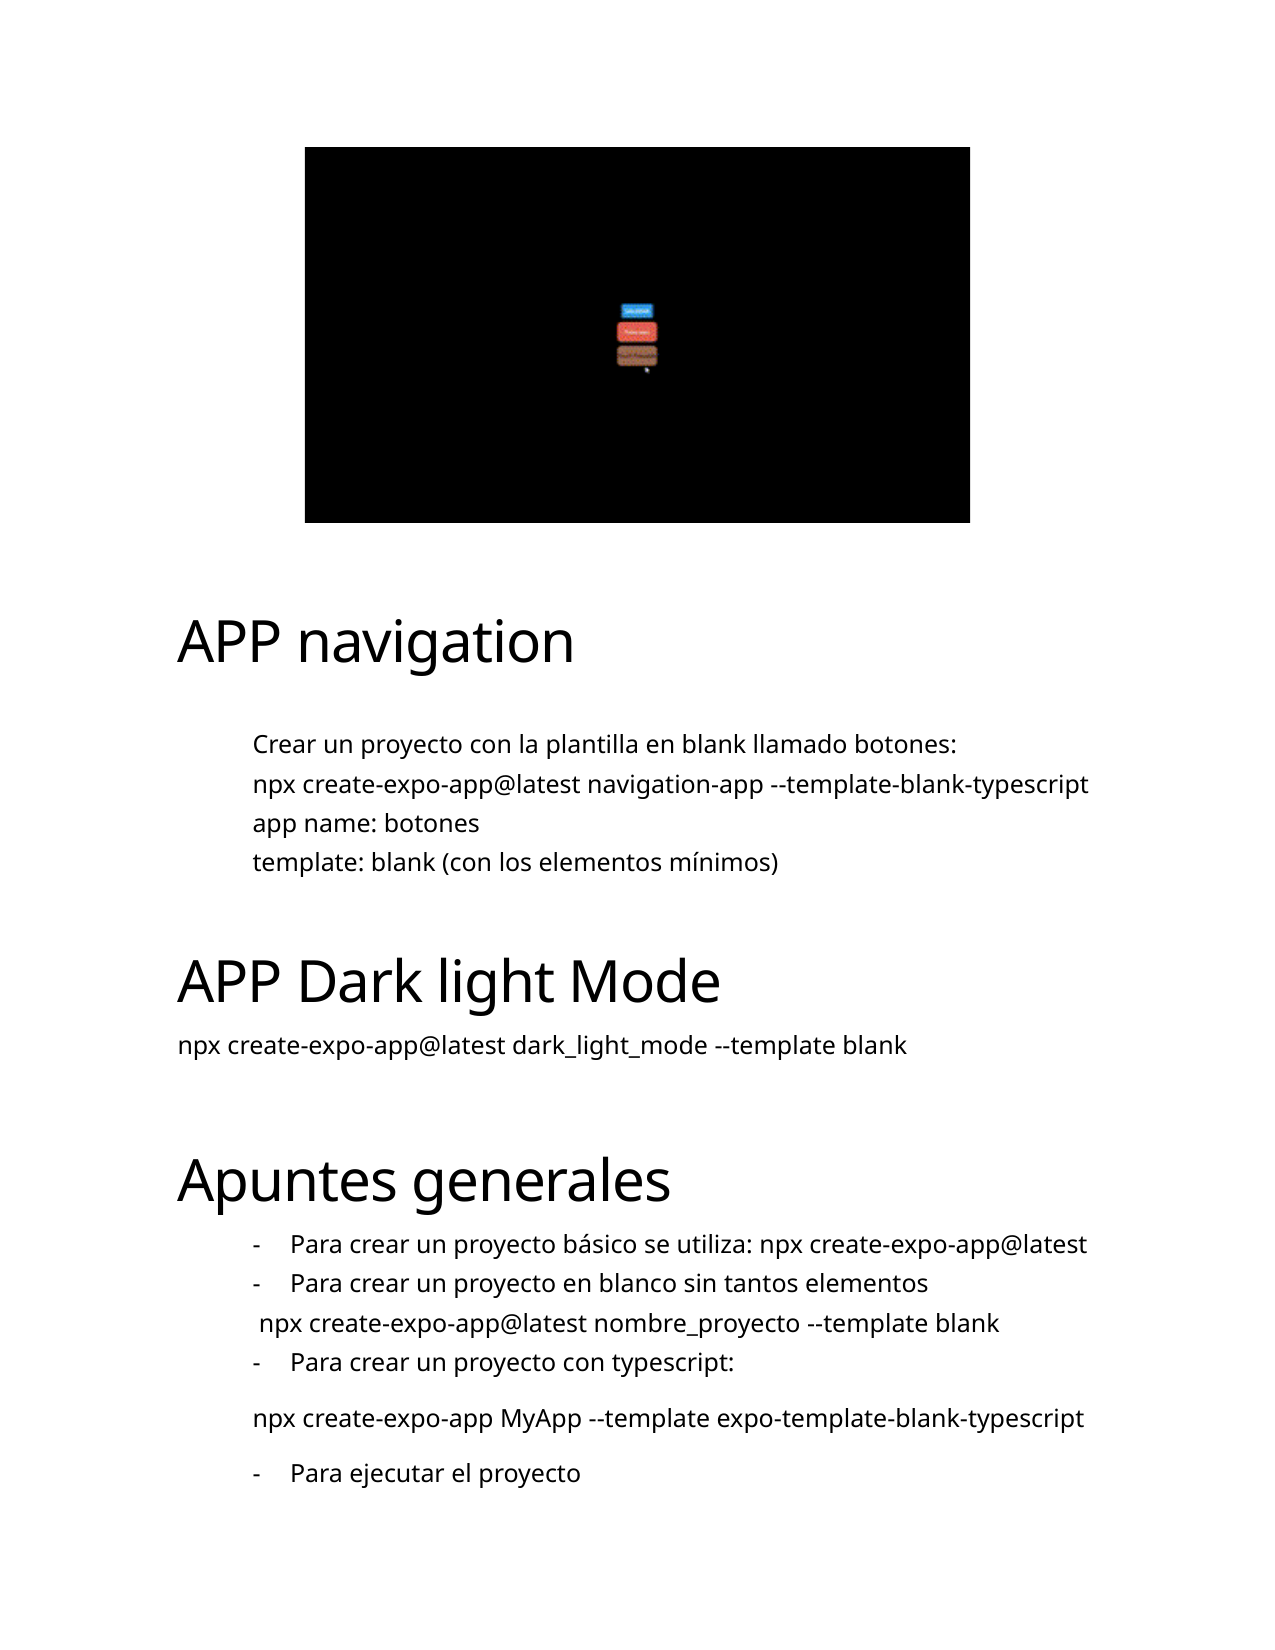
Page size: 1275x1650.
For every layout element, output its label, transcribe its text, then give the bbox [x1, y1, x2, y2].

text npx create-expo-app MyApp --template expo-template-blank-typescript [252, 1400, 1098, 1434]
list Para ejecutar el proyecto [252, 1456, 1098, 1490]
list template: blank (con los elementos mínimos) [252, 845, 1098, 879]
list app name: botones [252, 806, 1098, 839]
list npx create-expo-app@latest nombre_proyecto --template blank [252, 1305, 1098, 1339]
title APP navigation [177, 600, 1098, 680]
list Para crear un proyecto con typescript: [252, 1344, 1098, 1378]
list Para crear un proyecto básico se utiliza: npx create-expo-app@latest [252, 1227, 1098, 1261]
text npx create-expo-app@latest dark_light_mode --template blank [177, 1027, 1098, 1062]
picture [304, 147, 971, 523]
title APP Dark light Mode [177, 940, 1098, 1019]
list Para crear un proyecto en blanco sin tantos elementos [252, 1266, 1098, 1300]
list npx create-expo-app@latest navigation-app --template-blank-typescript [252, 766, 1098, 800]
list Crear un proyecto con la plantilla en blank llamado botones: [252, 727, 1098, 761]
title Apuntes generales [177, 1139, 1098, 1219]
